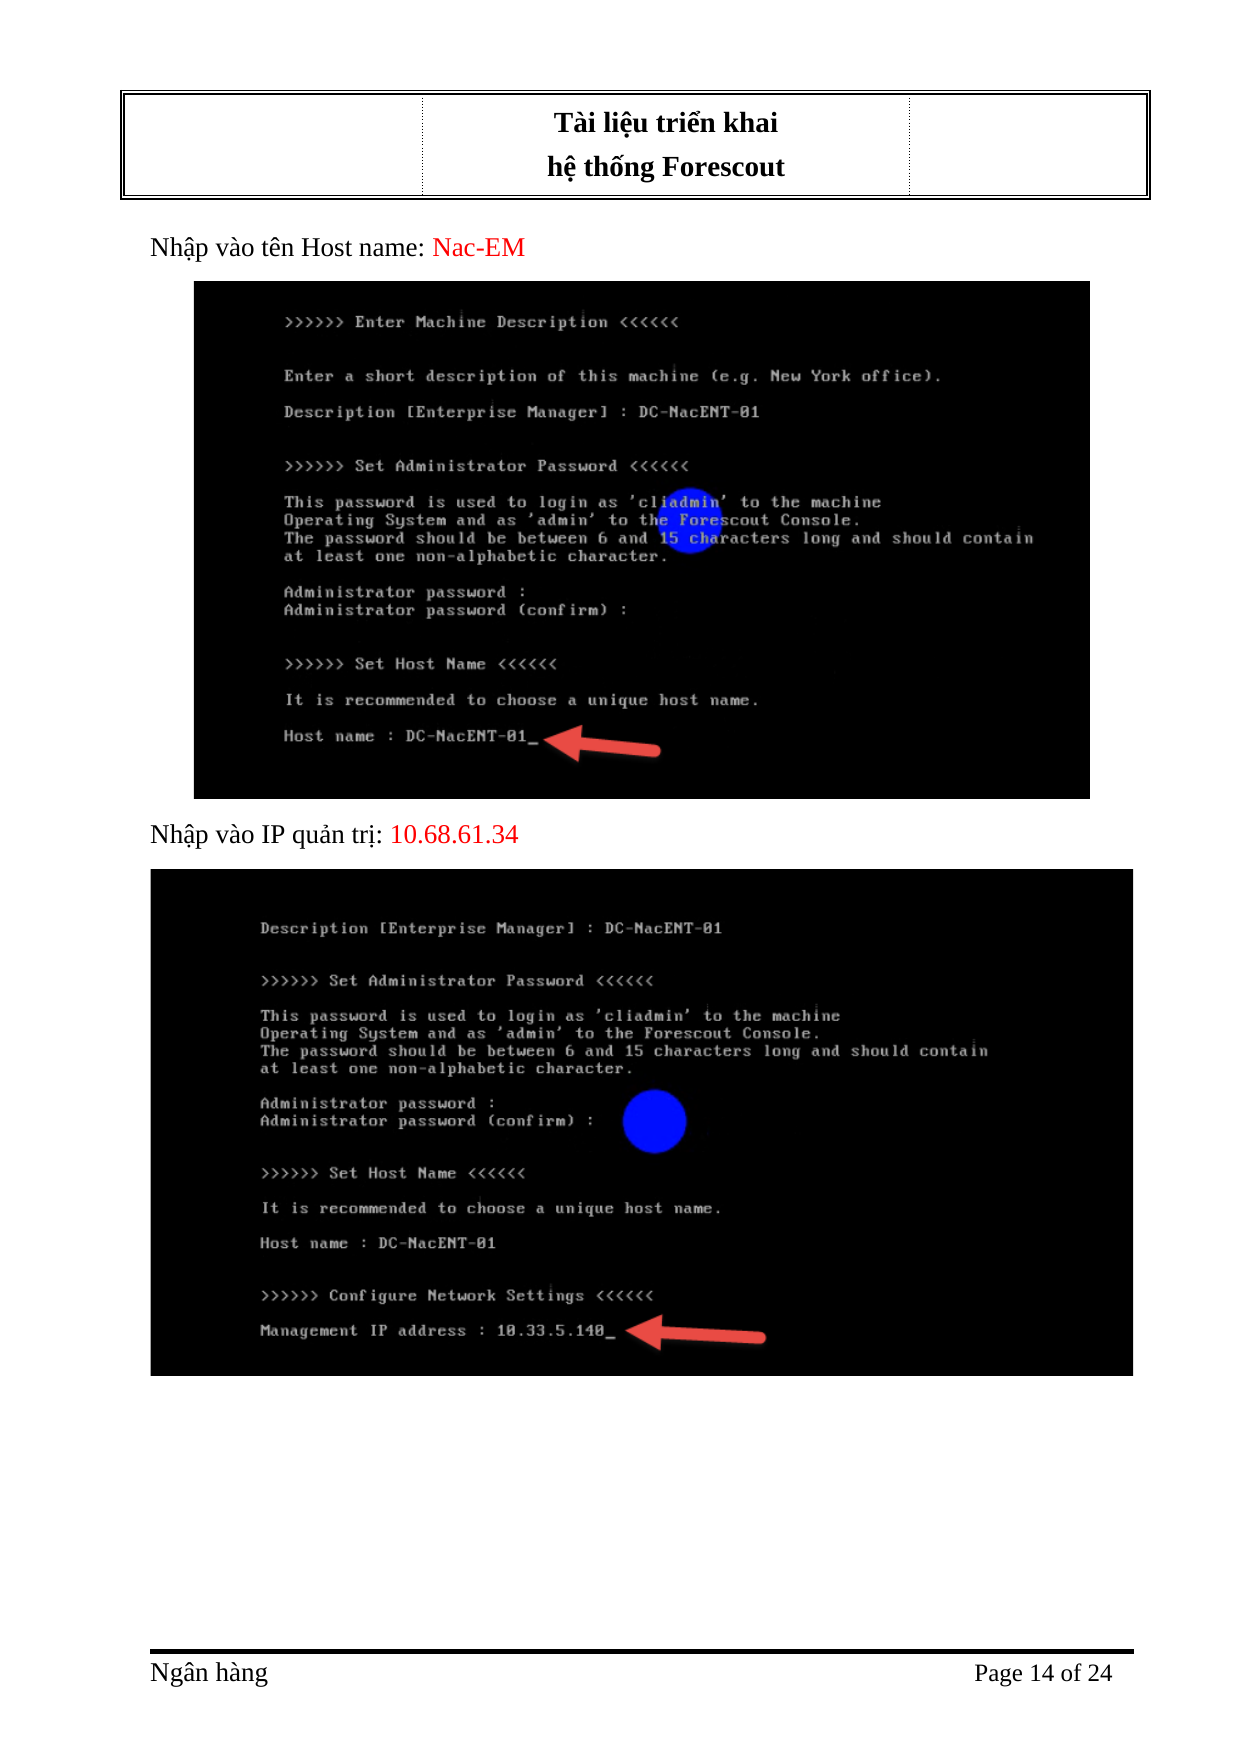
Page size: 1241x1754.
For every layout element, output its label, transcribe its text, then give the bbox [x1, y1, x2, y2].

picture [193, 281, 1090, 799]
text Nhập vào tên Host name: Nac-EM [150, 231, 1134, 262]
picture [150, 869, 1134, 1376]
text Nhập vào IP quản trị: 10.68.61.34 [150, 819, 1134, 850]
